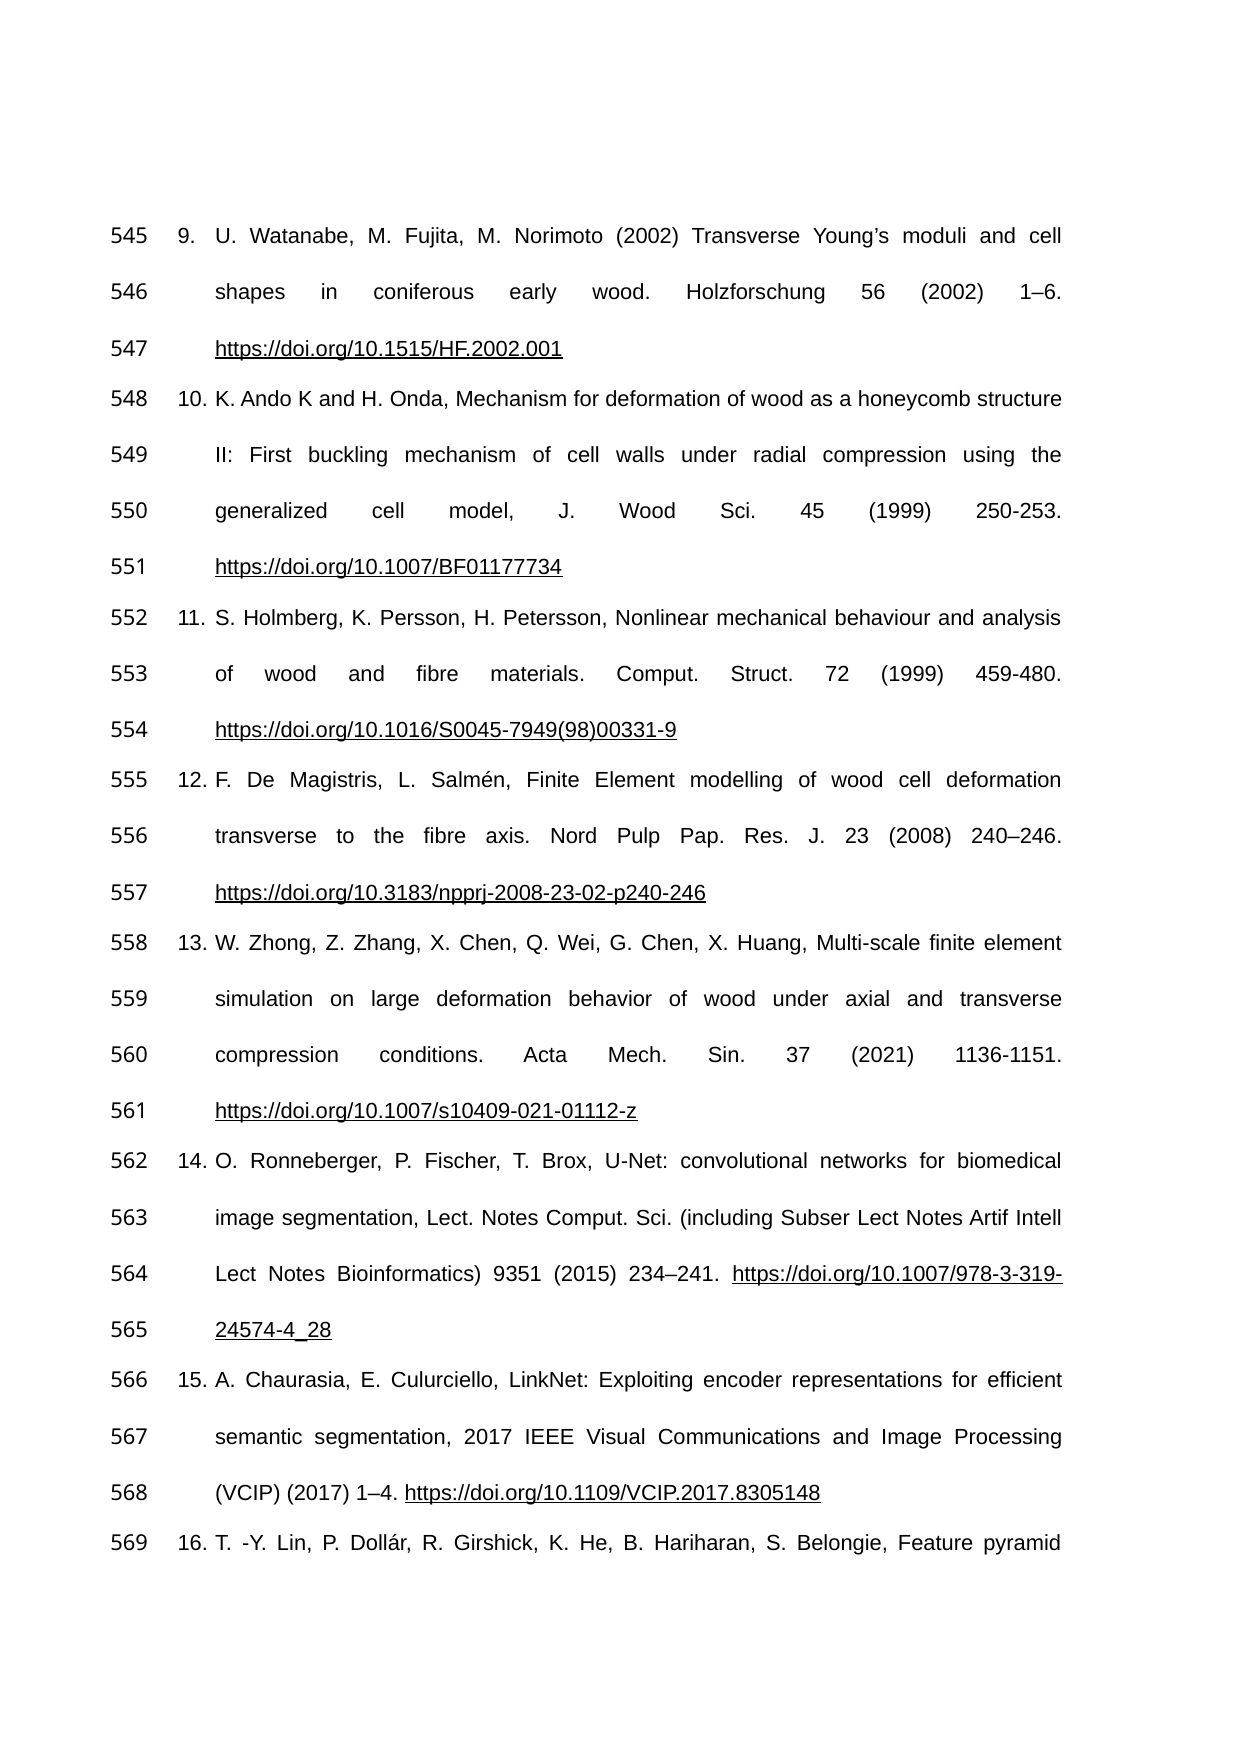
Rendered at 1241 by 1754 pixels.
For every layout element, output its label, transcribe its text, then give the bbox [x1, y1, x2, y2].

list O. Ronneberger, P. Fischer, T. Brox, U-Net: convolutional networks for biomedical image segmentation, Lect. Notes Comput. Sci. (including Subser Lect Notes Artif Intell Lect Notes Bioinformatics) 9351 (2015) 234–241. https://doi.org/10.1007/978-3-319-24574-4_28 [177, 1142, 1063, 1348]
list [177, 1524, 1063, 1561]
list U. Watanabe, M. Fujita, M. Norimoto (2002) Transverse Young’s moduli and cell shapes in coniferous early wood. Holzforschung 56 (2002) 1–6. https://doi.org/10.1515/HF.2002.001 [177, 217, 1063, 367]
list A. Chaurasia, E. Culurciello, LinkNet: Exploiting encoder representations for efficient semantic segmentation, 2017 IEEE Visual Communications and Image Processing (VCIP) (2017) 1–4. https://doi.org/10.1109/VCIP.2017.8305148 [177, 1361, 1063, 1511]
list W. Zhong, Z. Zhang, X. Chen, Q. Wei, G. Chen, X. Huang, Multi-scale finite element simulation on large deformation behavior of wood under axial and transverse compression conditions. Acta Mech. Sin. 37 (2021) 1136-1151. https://doi.org/10.1007/s10409-021-01112-z [177, 923, 1063, 1130]
list S. Holmberg, K. Persson, H. Petersson, Nonlinear mechanical behaviour and analysis of wood and fibre materials. Comput. Struct. 72 (1999) 459-480. https://doi.org/10.1016/S0045-7949(98)00331-9 [177, 598, 1063, 748]
list F. De Magistris, L. Salmén, Finite Element modelling of wood cell deformation transverse to the fibre axis. Nord Pulp Pap. Res. J. 23 (2008) 240–246. https://doi.org/10.3183/npprj-2008-23-02-p240-246 [177, 761, 1063, 911]
list K. Ando K and H. Onda, Mechanism for deformation of wood as a honeycomb structure II: First buckling mechanism of cell walls under radial compression using the generalized cell model, J. Wood Sci. 45 (1999) 250-253. https://doi.org/10.1007/BF01177734 [177, 379, 1063, 586]
